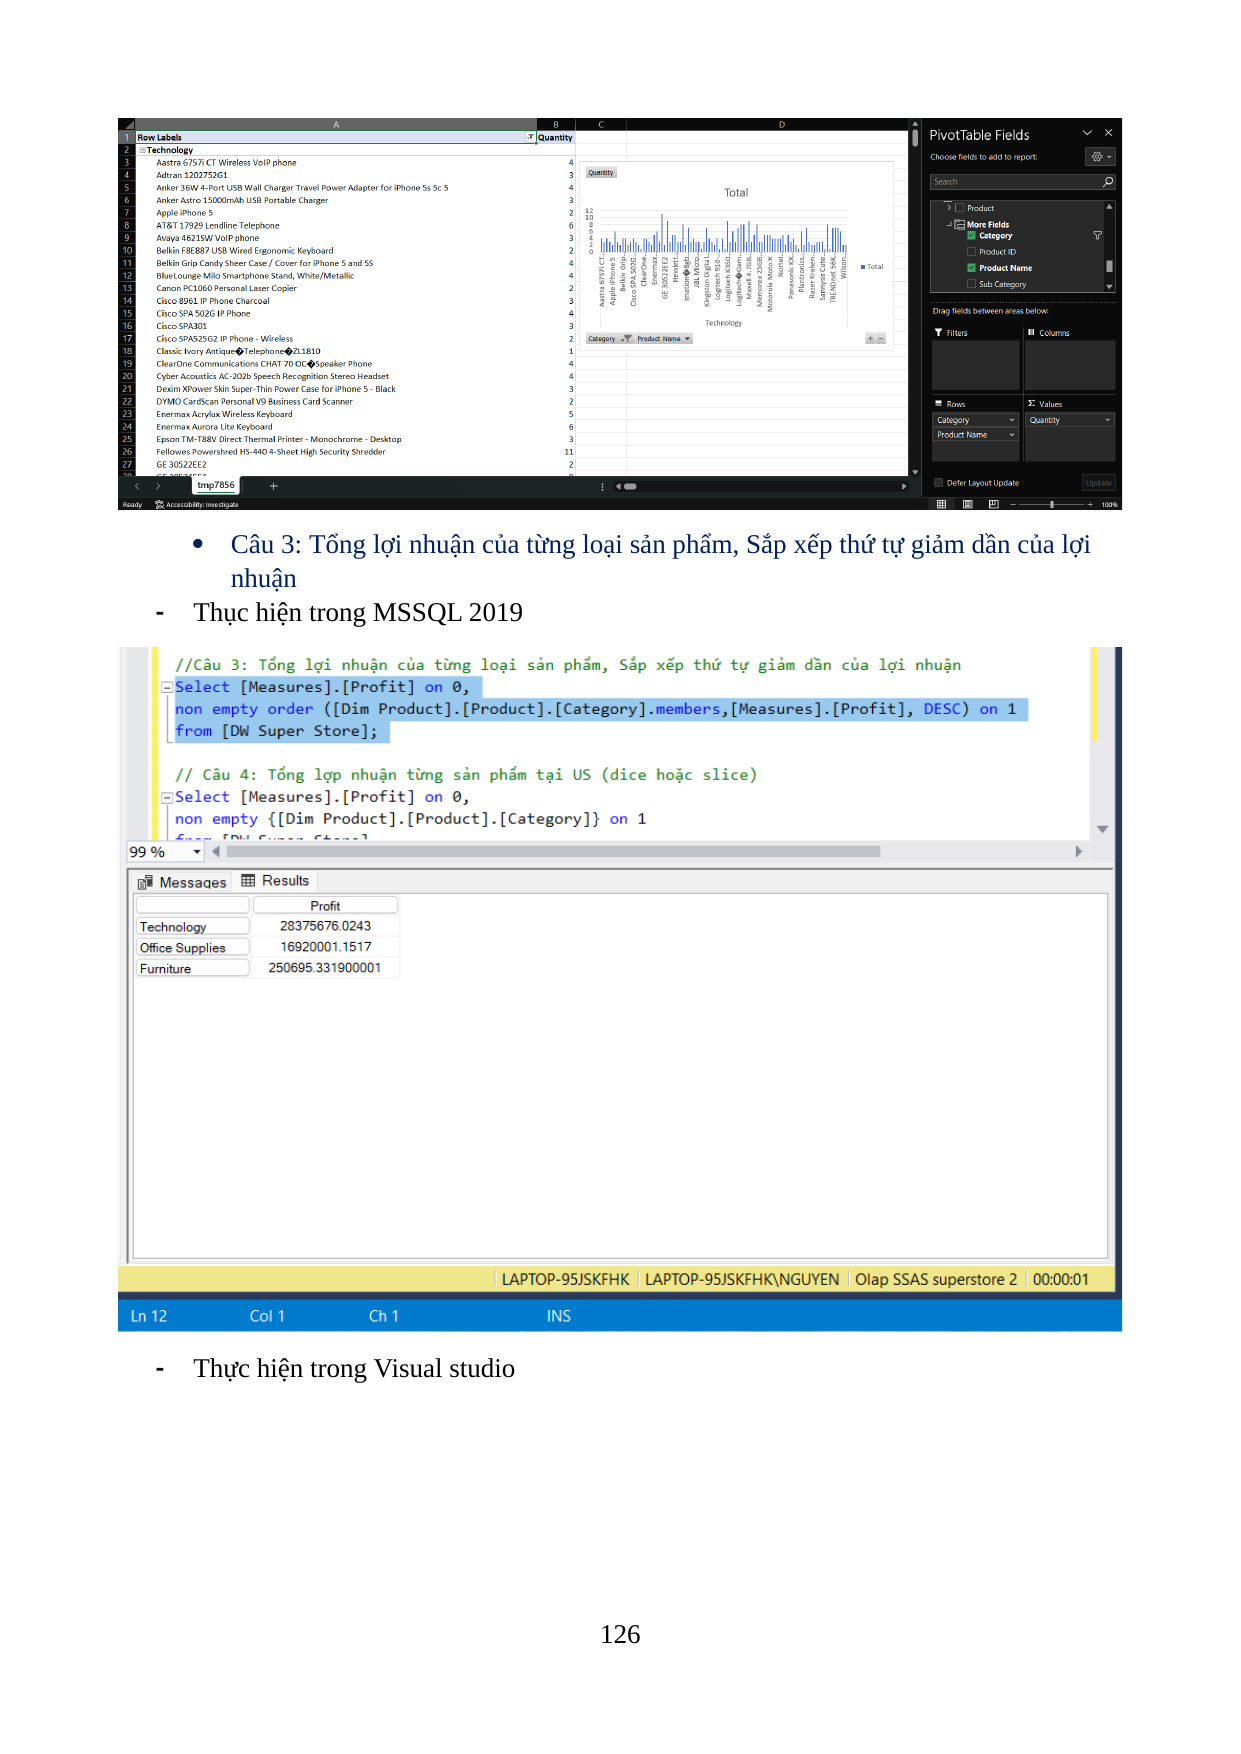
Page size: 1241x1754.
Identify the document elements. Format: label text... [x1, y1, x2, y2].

list Thục hiện trong MSSQL 2019 [156, 596, 1122, 628]
list Câu 3: Tổng lợi nhuận của từng loại sản phẩm, Sắp xếp thứ tự giảm dần của lợi nhuận [193, 528, 1122, 593]
list Thực hiện trong Visual studio [156, 1351, 1122, 1384]
picture [118, 647, 1123, 1332]
picture [118, 118, 1123, 510]
